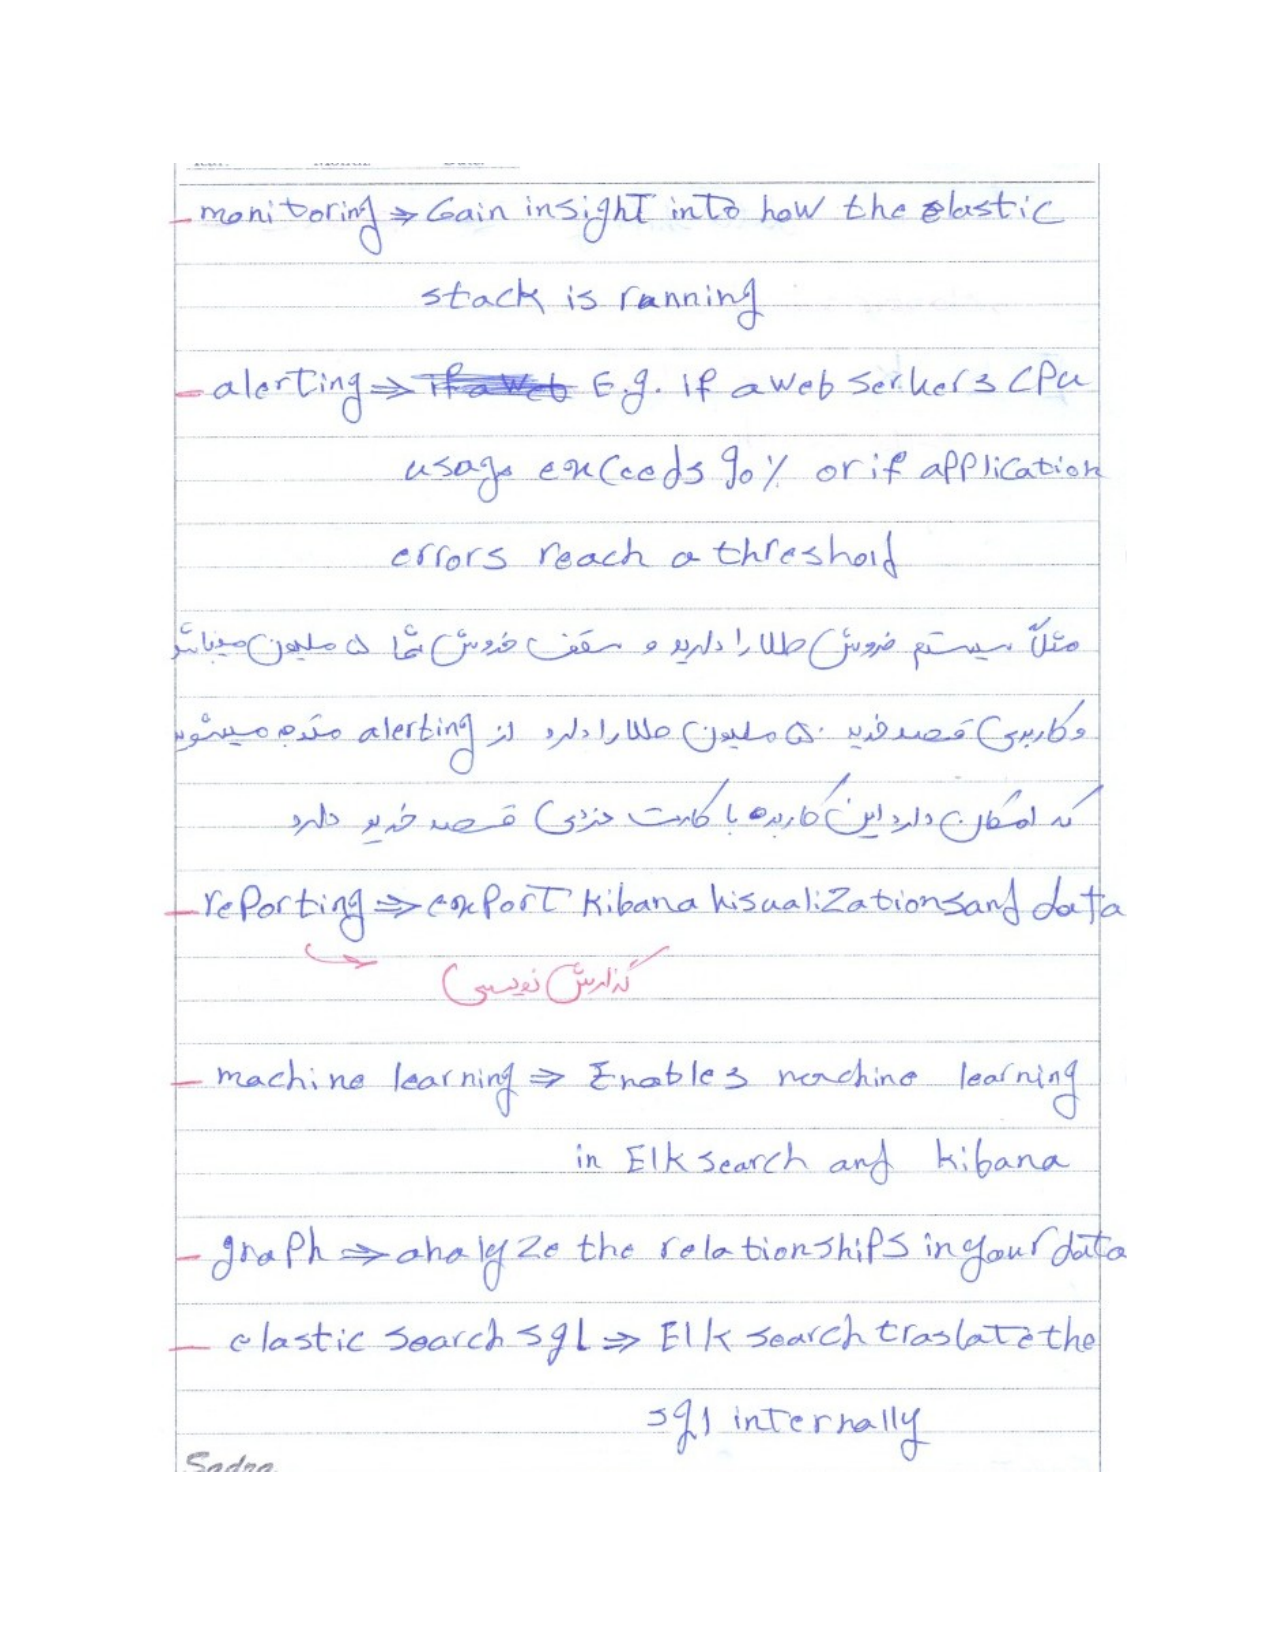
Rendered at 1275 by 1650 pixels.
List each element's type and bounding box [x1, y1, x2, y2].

picture [151, 163, 1127, 1472]
